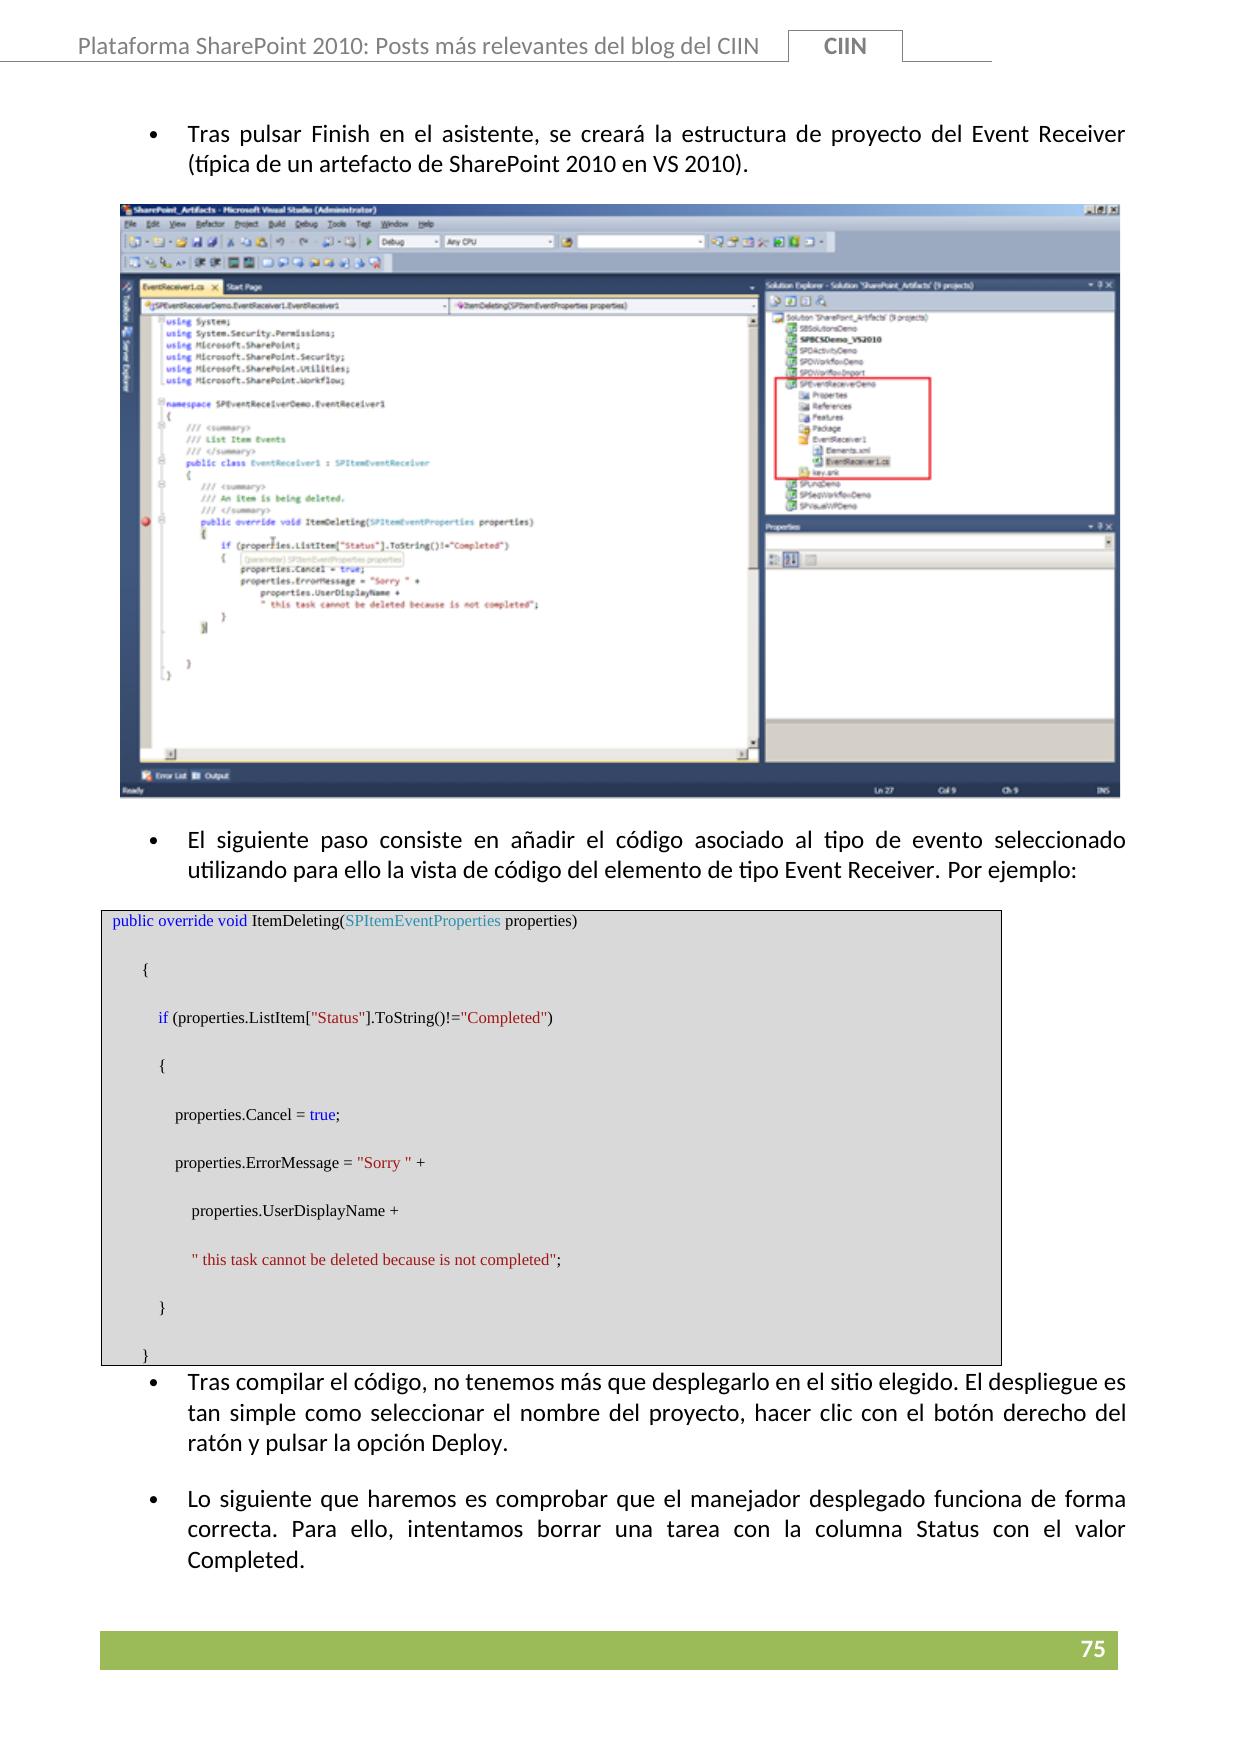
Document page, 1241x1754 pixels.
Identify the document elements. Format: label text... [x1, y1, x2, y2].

picture [120, 204, 1121, 799]
list Lo siguiente que haremos es comprobar que el manejador desplegado funciona de forma correcta. Para ello, intentamos borrar una tarea con la columna Status con el valor Completed. [150, 1483, 1128, 1574]
list Tras compilar el código, no tenemos más que desplegarlo en el sitio elegido. El despliegue es tan simple como seleccionar el nombre del proyecto, hacer clic con el botón derecho del ratón y pulsar la opción Deploy. [150, 1366, 1128, 1458]
list Tras pulsar Finish en el asistente, se creará la estructura de proyecto del Event Receiver (típica de un artefacto de SharePoint 2010 en VS 2010). [150, 118, 1128, 179]
list El siguiente paso consiste en añadir el código asociado al tipo de evento seleccionado utilizando para ello la vista de código del elemento de tipo Event Receiver. Por ejemplo: [150, 824, 1128, 885]
table_header public override void ItemDeleting(SPItemEventProperties properties) { if (properties.ListItem["Status"].ToString()!="Completed") { properties.Cancel = true; properties.ErrorMessage = "Sorry " + properties.UserDisplayName + " this task cannot be deleted because is not completed"; } } [102, 911, 1001, 1365]
